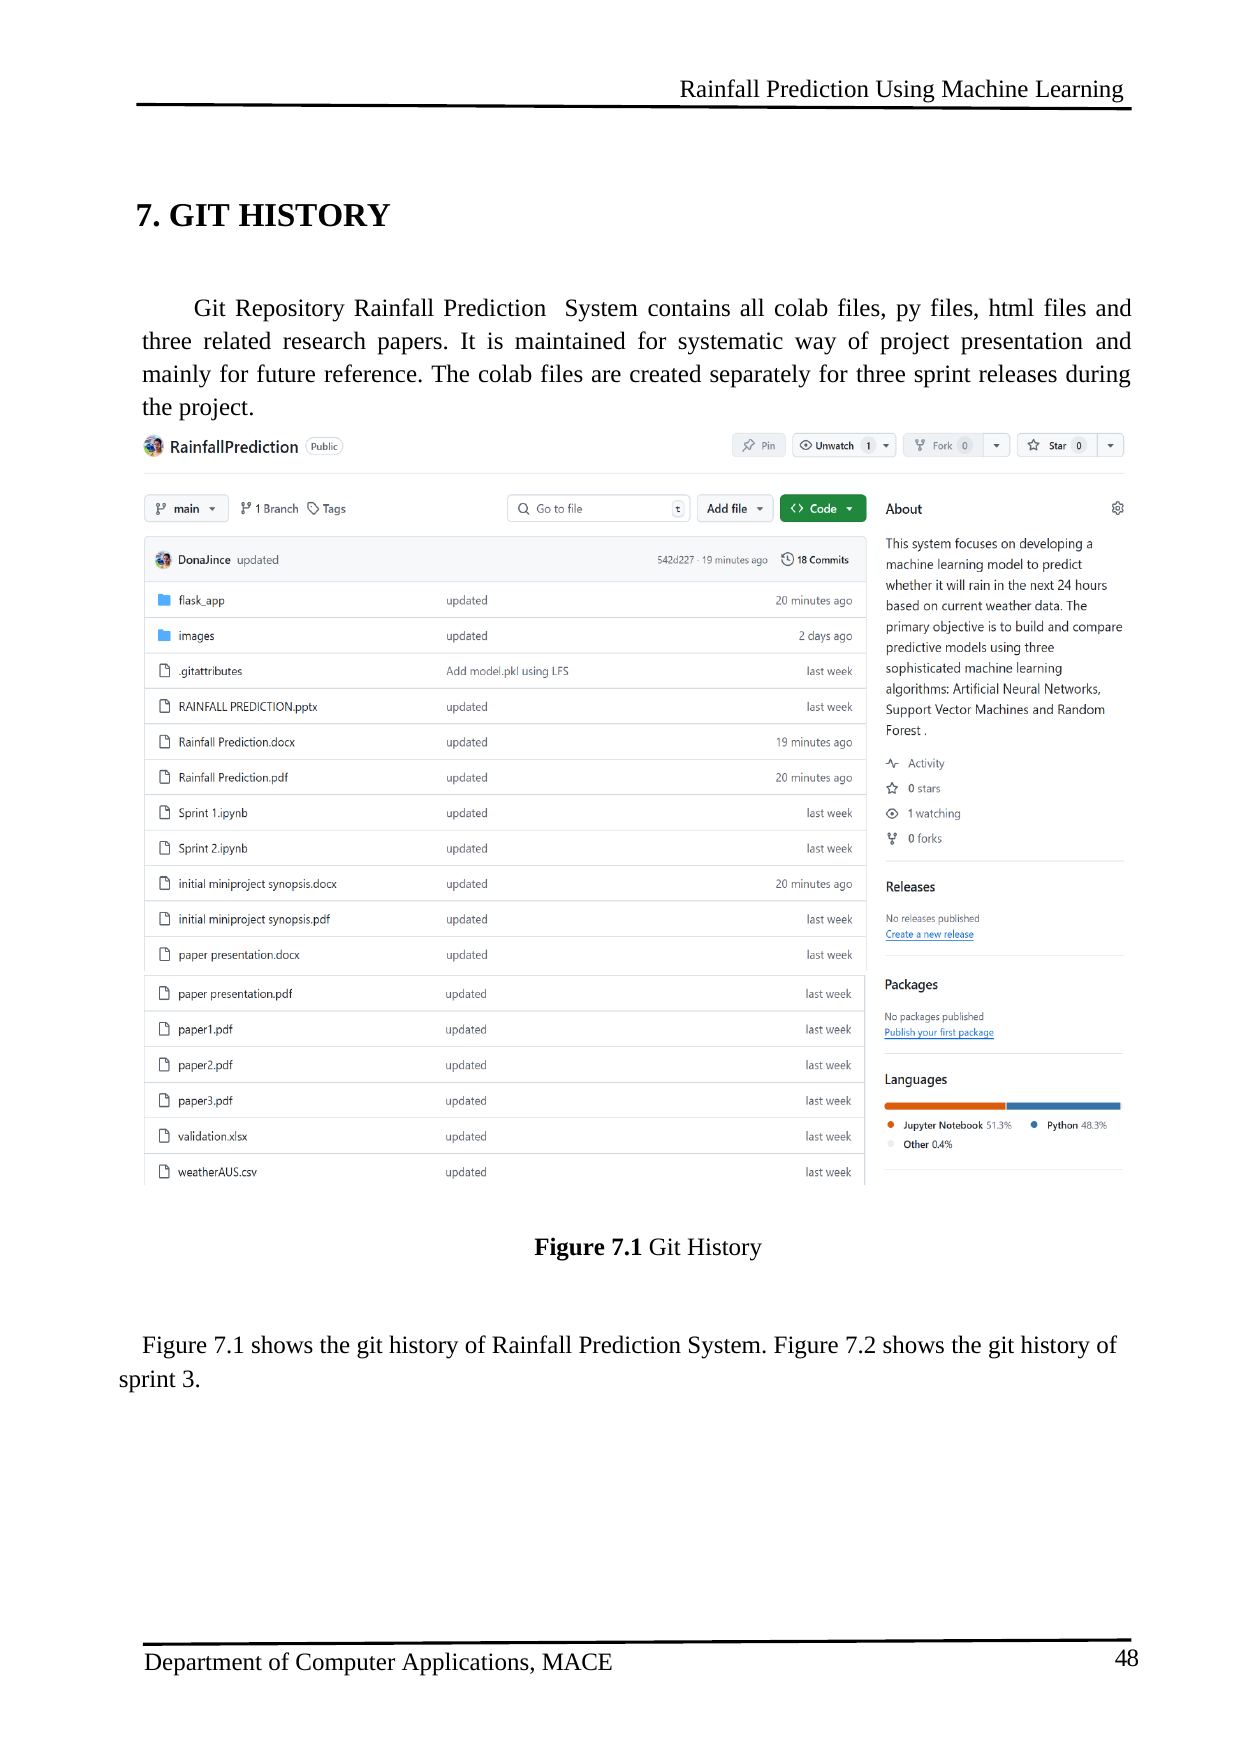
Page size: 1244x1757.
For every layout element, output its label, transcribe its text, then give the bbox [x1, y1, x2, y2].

picture [141, 425, 1129, 971]
text Figure 7.1 shows the git history of Rainfall Prediction System. Figure 7.2 shows the git history of sprint 3. [119, 1331, 1177, 1392]
text Git Repository Rainfall Prediction System contains all colab files, py files, html files and three related research papers. It is maintained for systematic way of project presentation and mainly for future reference. The colab files are created separately for three sprint releases during the project. [142, 293, 1132, 421]
text Figure 7.1 Git History [119, 1232, 1177, 1260]
picture [141, 975, 1124, 1185]
subtitle 7. GIT HISTORY [119, 196, 1177, 234]
